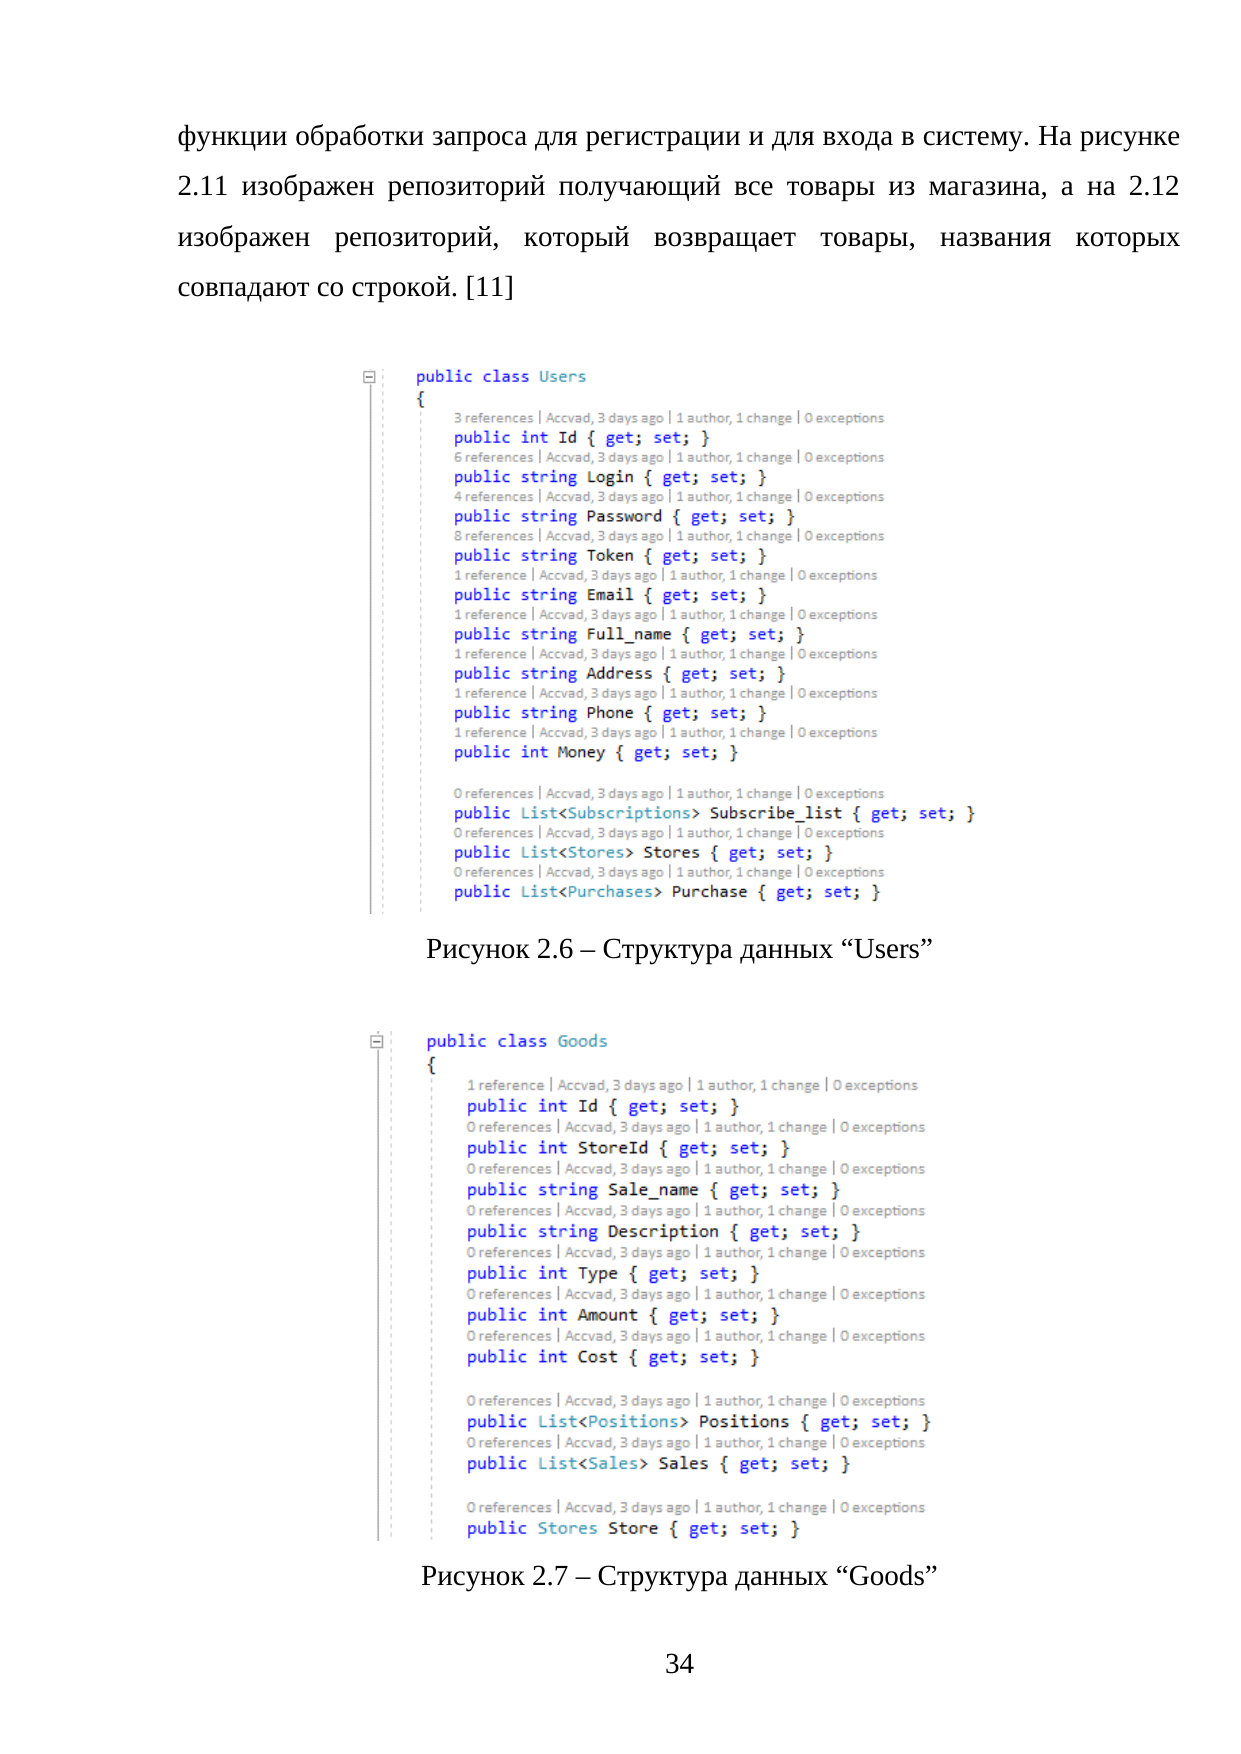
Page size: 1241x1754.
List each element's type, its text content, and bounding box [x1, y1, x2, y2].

text Рисунок 2.7 – Структура данных “Goods” [177, 1558, 1181, 1591]
picture [362, 369, 997, 914]
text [177, 118, 1181, 303]
text Рисунок 2.6 – Структура данных “Users” [177, 931, 1181, 964]
picture [369, 1031, 989, 1541]
